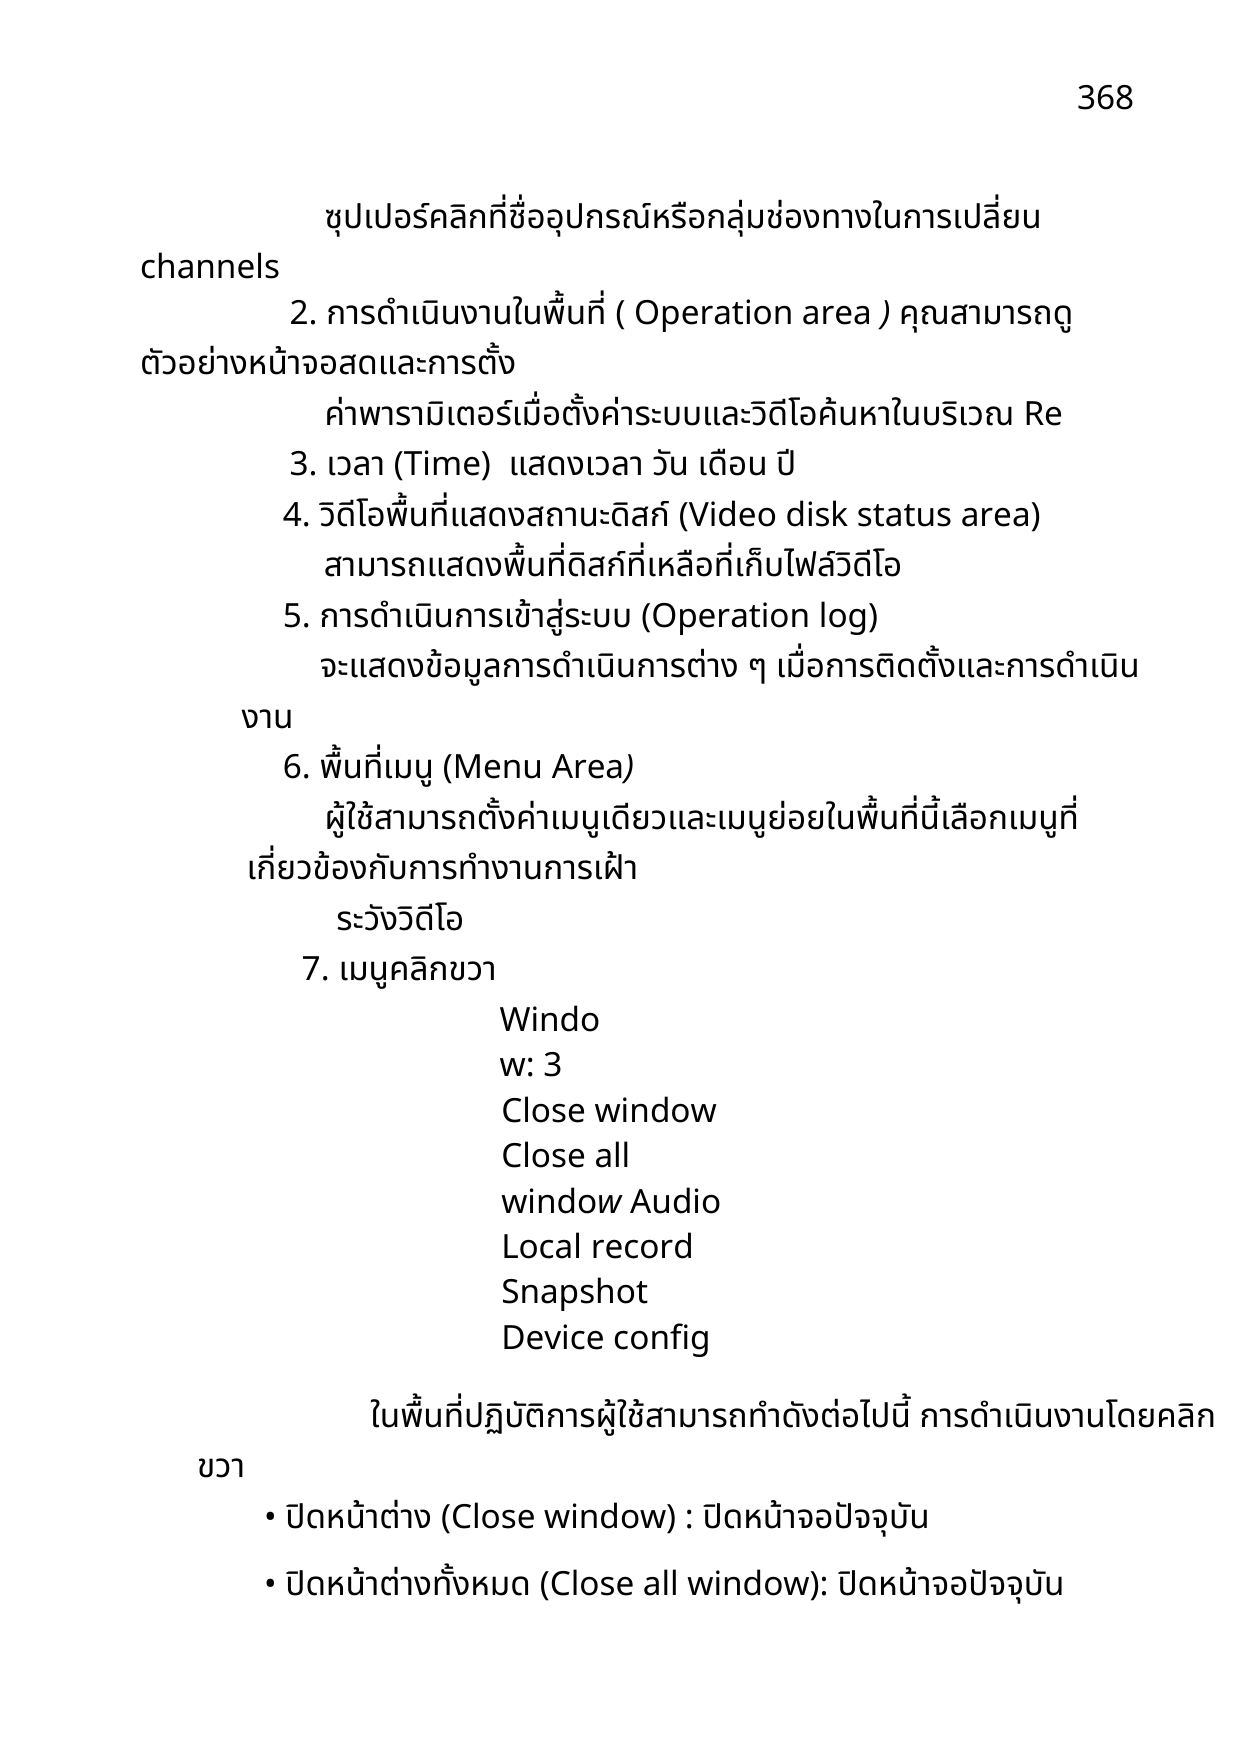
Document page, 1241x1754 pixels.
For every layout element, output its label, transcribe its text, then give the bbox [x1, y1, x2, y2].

text Window: 3 [499, 996, 624, 1087]
text 6. พื้นที่เมนู (Menu Area) [149, 743, 1145, 794]
text สามารถแสดงพื้นที่ดิสก์ที่เหลือที่เก็บไฟล์วิดีโอ [245, 541, 1183, 592]
text 4. วิดีโอพื้นที่แสดงสถานะดิสก์ (Video disk status area) [147, 491, 1239, 541]
text Close window Close all window Audio Local record Snapshot Device config [501, 1087, 739, 1359]
text ระวังวิดีโอ [189, 895, 1145, 945]
text ซุปเปอร์คลิกที่ชื่ออุปกรณ์หรือกลุ่มช่องทางในการเปลี่ยน channels [140, 193, 1164, 288]
text • ปิดหน้าต่าง (Close window) : ปิดหน้าจอปัจจุบัน [189, 1493, 1164, 1543]
text 7. เมนูคลิกขวา [189, 945, 1145, 996]
text จะแสดงข้อมูลการดําเนินการต่าง ๆ เมื่อการติดตั้งและการดําเนินงาน [241, 642, 1164, 743]
text 2. การดําเนินงานในพื้นที่ ( Operation area ) คุณสามารถดูตัวอย่างหน้าจอสดและการตั้ง [140, 288, 1145, 389]
text ในพื้นที่ปฏิบัติการผู้ใช้สามารถทําดังต่อไปนี้ การดําเนินงานโดยคลิกขวา [197, 1392, 1240, 1493]
text • ปิดหน้าต่างทั้งหมด (Close all window): ปิดหน้าจอปัจจุบัน [172, 1560, 1164, 1611]
text 5. การดําเนินการเข้าสู่ระบบ (Operation log) [189, 592, 1183, 642]
text ค่าพารามิเตอร์เมื่อตั้งค่าระบบและวิดีโอค้นหาในบริเวณ Re [140, 389, 1145, 440]
text ผู้ใช้สามารถตั้งค่าเมนูเดียวและเมนูย่อยในพื้นที่นี้เลือกเมนูที่เกี่ยวข้องกับการทํางานการเฝ้า [246, 794, 1145, 895]
text 3. เวลา (Time) แสดงเวลา วัน เดือน ปี [229, 440, 1164, 491]
